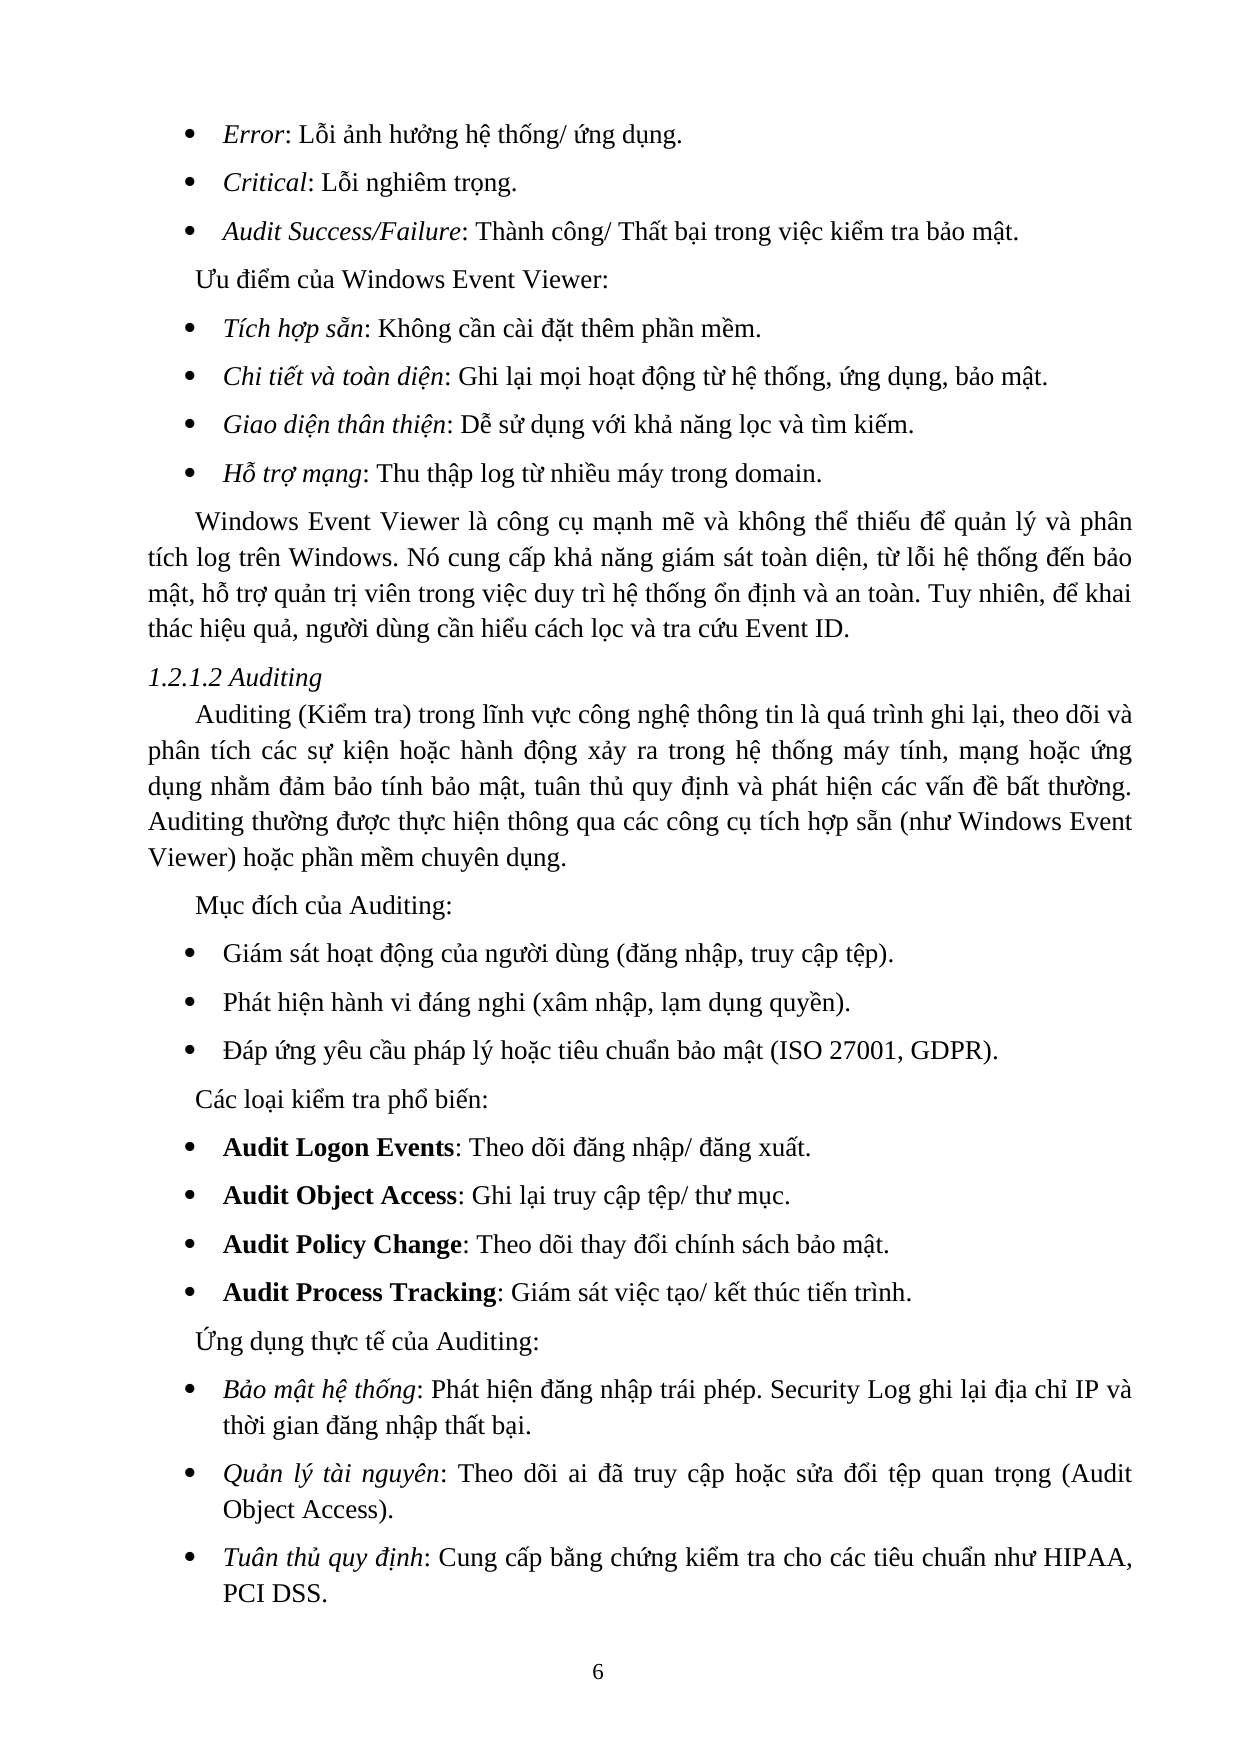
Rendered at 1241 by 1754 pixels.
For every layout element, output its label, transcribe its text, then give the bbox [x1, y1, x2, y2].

list Critical: Lỗi nghiêm trọng. [185, 167, 1134, 198]
text Windows Event Viewer là công cụ mạnh mẽ và không thể thiếu để quản lý và phân tích log trên Windows. Nó cung cấp khả năng giám sát toàn diện, từ lỗi hệ thống đến bảo mật, hỗ trợ quản trị viên trong việc duy trì hệ thống ổn định và an toàn. Tuy nhiên, để khai thác hiệu quả, người dùng cần hiểu cách lọc và tra cứu Event ID. [148, 505, 1134, 644]
text Các loại kiểm tra phổ biến: [148, 1083, 1134, 1114]
list Audit Process Tracking: Giám sát việc tạo/ kết thúc tiến trình. [185, 1276, 1134, 1308]
list Audit Logon Events: Theo dõi đăng nhập/ đăng xuất. [185, 1131, 1134, 1162]
list Tuân thủ quy định: Cung cấp bằng chứng kiểm tra cho các tiêu chuẩn như HIPAA, PCI DSS. [185, 1541, 1134, 1608]
list Audit Policy Change: Theo dõi thay đổi chính sách bảo mật. [185, 1228, 1134, 1259]
list Error: Lỗi ảnh hưởng hệ thống/ ứng dụng. [185, 118, 1134, 149]
text Ứng dụng thực tế của Auditing: [148, 1325, 1134, 1356]
list Đáp ứng yêu cầu pháp lý hoặc tiêu chuẩn bảo mật (ISO 27001, GDPR). [185, 1034, 1134, 1066]
list Audit Success/Failure: Thành công/ Thất bại trong việc kiểm tra bảo mật. [185, 215, 1134, 246]
list Chi tiết và toàn diện: Ghi lại mọi hoạt động từ hệ thống, ứng dụng, bảo mật. [185, 360, 1134, 391]
list Hỗ trợ mạng: Thu thập log từ nhiều máy trong domain. [185, 457, 1134, 488]
list Giám sát hoạt động của người dùng (đăng nhập, truy cập tệp). [185, 937, 1134, 969]
list Audit Object Access: Ghi lại truy cập tệp/ thư mục. [185, 1179, 1134, 1211]
list Quản lý tài nguyên: Theo dõi ai đã truy cập hoặc sửa đổi tệp quan trọng (Audit Object Access). [185, 1457, 1134, 1524]
text Mục đích của Auditing: [148, 889, 1134, 920]
text Ưu điểm của Windows Event Viewer: [148, 263, 1134, 294]
list Giao diện thân thiện: Dễ sử dụng với khả năng lọc và tìm kiếm. [185, 408, 1134, 440]
list Phát hiện hành vi đáng nghi (xâm nhập, lạm dụng quyền). [185, 986, 1134, 1017]
text Auditing (Kiểm tra) trong lĩnh vực công nghệ thông tin là quá trình ghi lại, theo dõi và phân tích các sự kiện hoặc hành động xảy ra trong hệ thống máy tính, mạng hoặc ứng dụng nhằm đảm bảo tính bảo mật, tuân thủ quy định và phát hiện các vấn đề bất thường. Auditing thường được thực hiện thông qua các công cụ tích hợp sẵn (như Windows Event Viewer) hoặc phần mềm chuyên dụng. [148, 698, 1134, 872]
text Auditing [148, 661, 1134, 692]
list Tích hợp sẵn: Không cần cài đặt thêm phần mềm. [185, 312, 1134, 343]
list Bảo mật hệ thống: Phát hiện đăng nhập trái phép. Security Log ghi lại địa chỉ IP và thời gian đăng nhập thất bại. [185, 1373, 1134, 1440]
